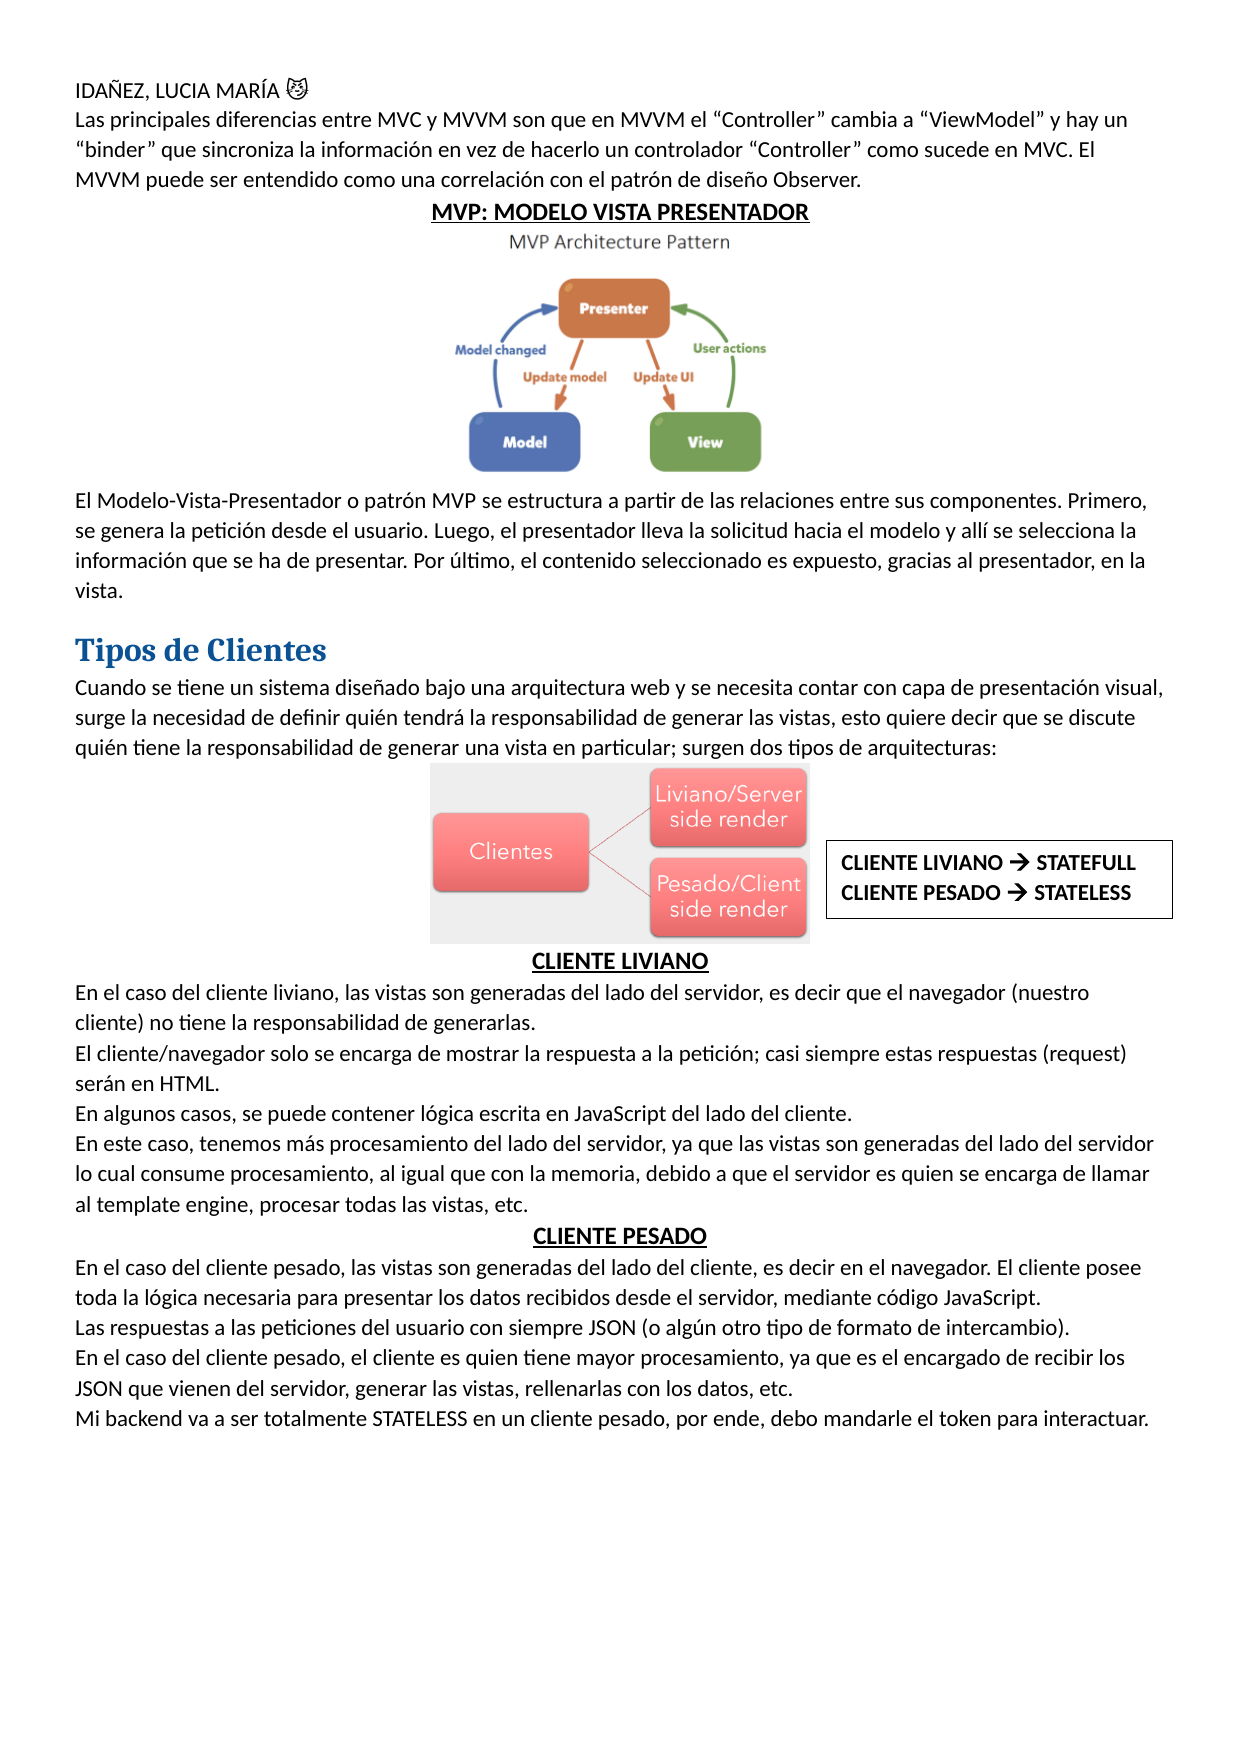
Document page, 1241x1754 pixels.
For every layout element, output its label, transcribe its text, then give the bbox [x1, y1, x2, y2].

picture [430, 763, 811, 944]
text Cuando se tiene un sistema diseñado bajo una arquitectura web y se necesita contar con capa de presentación visual, surge la necesidad de definir quién tendrá la responsabilidad de generar las vistas, esto quiere decir que se discute quién tiene la responsabilidad de generar una vista en particular; surgen dos tipos de arquitecturas: [75, 673, 1165, 761]
text El cliente/navegador solo se encarga de mostrar la respuesta a la petición; casi siempre estas respuestas (request) serán en HTML. [75, 1039, 1165, 1097]
text Mi backend va a ser totalmente STATELESS en un cliente pesado, por ende, debo mandarle el token para interactuar. [75, 1404, 1165, 1432]
text MVP: MODELO VISTA PRESENTADOR [75, 196, 1165, 226]
text En algunos casos, se puede contener lógica escrita en JavaScript del lado del cliente. [75, 1099, 1165, 1127]
text En el caso del cliente pesado, las vistas son generadas del lado del cliente, es decir en el navegador. El cliente posee toda la lógica necesaria para presentar los datos recibidos desde el servidor, mediante código JavaScript. [75, 1253, 1165, 1311]
text El Modelo-Vista-Presentador o patrón MVP se estructura a partir de las relaciones entre sus componentes. Primero, se genera la petición desde el usuario. Luego, el presentador lleva la solicitud hacia el modelo y allí se selecciona la información que se ha de presentar. Por último, el contenido seleccionado es expuesto, gracias al presentador, en la vista. [75, 486, 1165, 604]
subtitle Tipos de Clientes [75, 632, 1165, 670]
text CLIENTE PESADO [75, 1220, 1165, 1251]
text Las principales diferencias entre MVC y MVVM son que en MVVM el “Controller” cambia a “ViewModel” y hay un “binder” que sincroniza la información en vez de hacerlo un controlador “Controller” como sucede en MVC. El MVVM puede ser entendido como una correlación con el patrón de diseño Observer. [75, 105, 1165, 193]
text Las respuestas a las peticiones del usuario con siempre JSON (o algún otro tipo de formato de intercambio). [75, 1313, 1165, 1341]
text En el caso del cliente pesado, el cliente es quien tiene mayor procesamiento, ya que es el encargado de recibir los JSON que vienen del servidor, generar las vistas, rellenarlas con los datos, etc. [75, 1343, 1165, 1402]
text En este caso, tenemos más procesamiento del lado del servidor, ya que las vistas son generadas del lado del servidor lo cual consume procesamiento, al igual que con la memoria, debido a que el servidor es quien se encarga de llamar al template engine, procesar todas las vistas, etc. [75, 1129, 1165, 1218]
picture [440, 228, 800, 484]
text CLIENTE LIVIANO [75, 945, 1165, 976]
text En el caso del cliente liviano, las vistas son generadas del lado del servidor, es decir que el navegador (nuestro cliente) no tiene la responsabilidad de generarlas. [75, 978, 1165, 1037]
